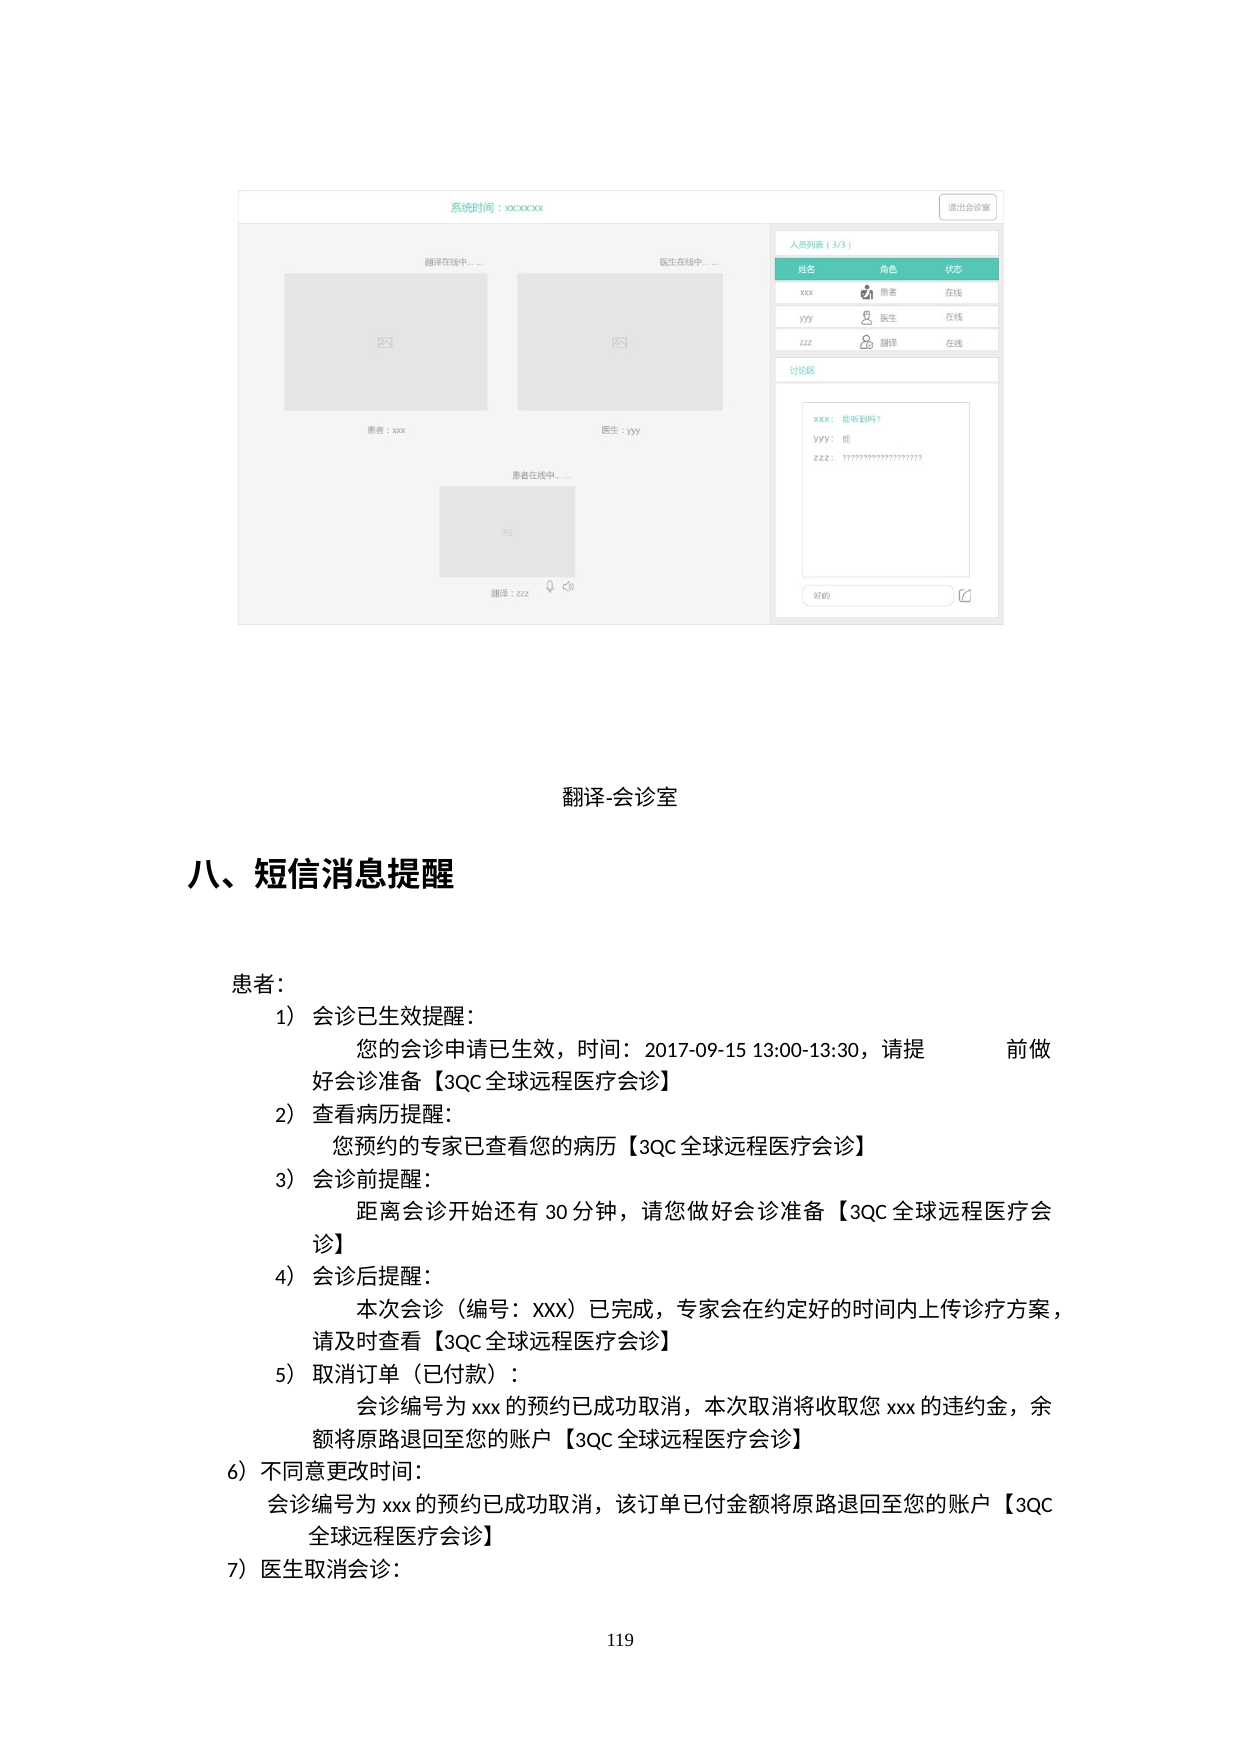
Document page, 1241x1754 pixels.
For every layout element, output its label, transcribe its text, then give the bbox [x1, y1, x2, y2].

list 距离会诊开始还有30分钟，请您做好会诊准备【3QC全球远程医疗会诊】 [312, 1194, 1053, 1259]
list 会诊前提醒： [275, 1161, 1053, 1194]
text 患者： [187, 966, 1053, 999]
picture [187, 162, 1053, 765]
list 您的会诊申请已生效，时间：2017-09-15 13:00-13:30，请提 前做好会诊准备【3QC全球远程医疗会诊】 [312, 1031, 1053, 1096]
subtitle 八、短信消息提醒 [187, 839, 1053, 904]
text 翻译-会诊室 [187, 779, 1053, 812]
text 6）不同意更改时间： [187, 1454, 1053, 1486]
list 会诊已生效提醒： [275, 999, 1053, 1031]
text 本次会诊（编号：XXX）已完成，专家会在约定好的时间内上传诊疗方案，请及时查看【3QC全球远程医疗会诊】 [312, 1291, 1053, 1356]
text 会诊编号为xxx的预约已成功取消，该订单已付金额将原路退回至您的账户【3QC全球远程医疗会诊】 [187, 1486, 1053, 1551]
list 查看病历提醒： [275, 1096, 1053, 1129]
text 7）医生取消会诊： [187, 1551, 1053, 1584]
list 取消订单（已付款）： [275, 1356, 1053, 1389]
list 您预约的专家已查看您的病历【3QC全球远程医疗会诊】 [312, 1129, 1053, 1161]
list 会诊编号为xxx的预约已成功取消，本次取消将收取您xxx的违约金，余额将原路退回至您的账户【3QC全球远程医疗会诊】 [312, 1389, 1053, 1454]
list 会诊后提醒： [275, 1259, 1053, 1291]
